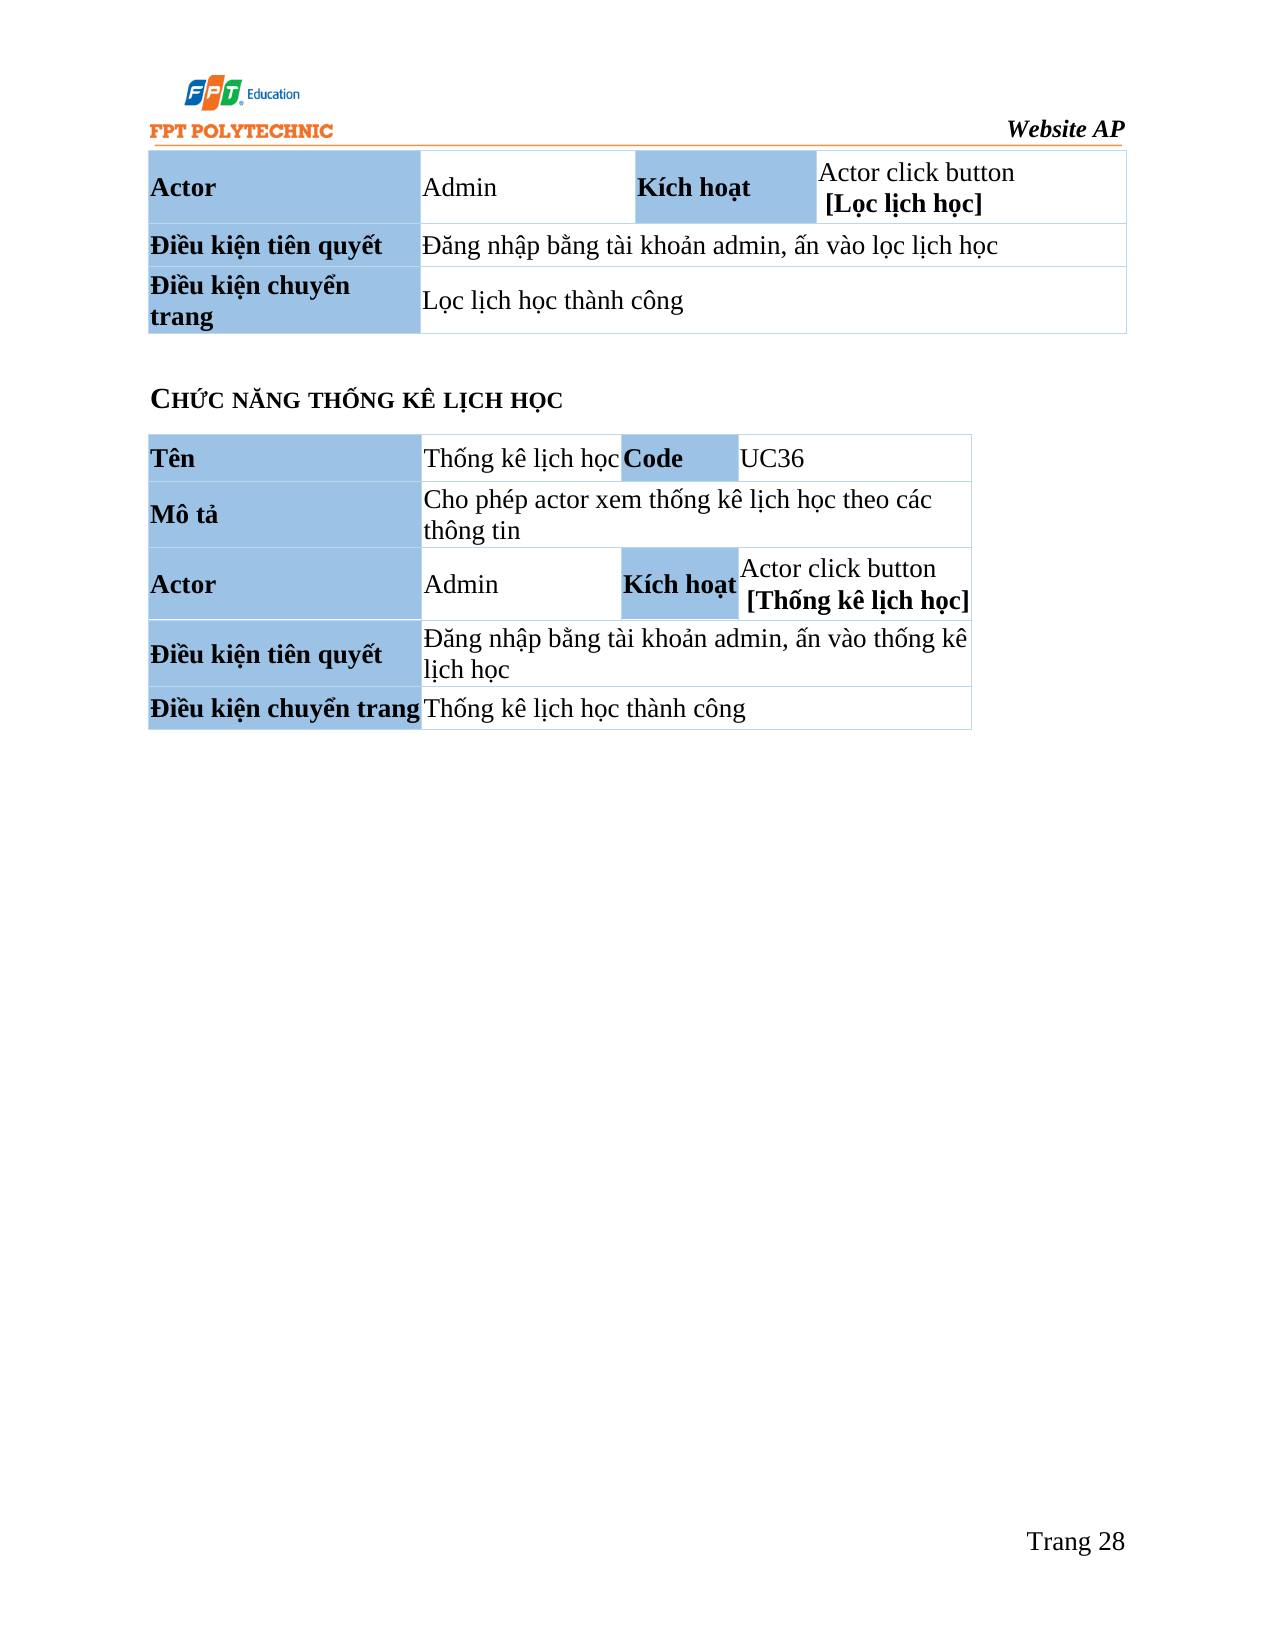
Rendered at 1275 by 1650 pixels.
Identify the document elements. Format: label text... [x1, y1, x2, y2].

table_cell Actor click button [Thống kê lịch học] [739, 548, 971, 619]
table_cell Đăng nhập bằng tài khoản admin, ấn vào lọc lịch học [421, 224, 1126, 266]
table_cell Điều kiện chuyển trang [149, 687, 421, 729]
text Chức năng thống kê lịch học [150, 381, 1125, 415]
table_cell Kích hoạt [622, 548, 738, 619]
table_header UC36 [739, 435, 971, 481]
table_cell Actor click button [Lọc lịch học] [817, 151, 1126, 223]
table_cell Actor [149, 151, 420, 223]
table_header Tên [149, 435, 421, 481]
picture [150, 75, 333, 138]
table_cell Kích hoạt [636, 151, 816, 223]
table_cell Điều kiện tiên quyết [149, 224, 420, 266]
table_cell Cho phép actor xem thống kê lịch học theo các thông tin [422, 482, 971, 547]
table_cell Mô tả [149, 482, 421, 547]
table_header Code [622, 435, 738, 481]
table_cell Đăng nhập bằng tài khoản admin, ấn vào thống kê lịch học [422, 621, 971, 686]
table_cell Lọc lịch học thành công [421, 267, 1126, 333]
table_cell Actor [149, 548, 421, 619]
table_cell Admin [421, 151, 635, 223]
table_cell Điều kiện chuyển trang [149, 267, 420, 333]
table_cell Điều kiện tiên quyết [149, 621, 421, 686]
table_header Thống kê lịch học [422, 435, 621, 481]
table_cell Admin [422, 548, 621, 619]
table_cell Thống kê lịch học thành công [422, 687, 971, 729]
